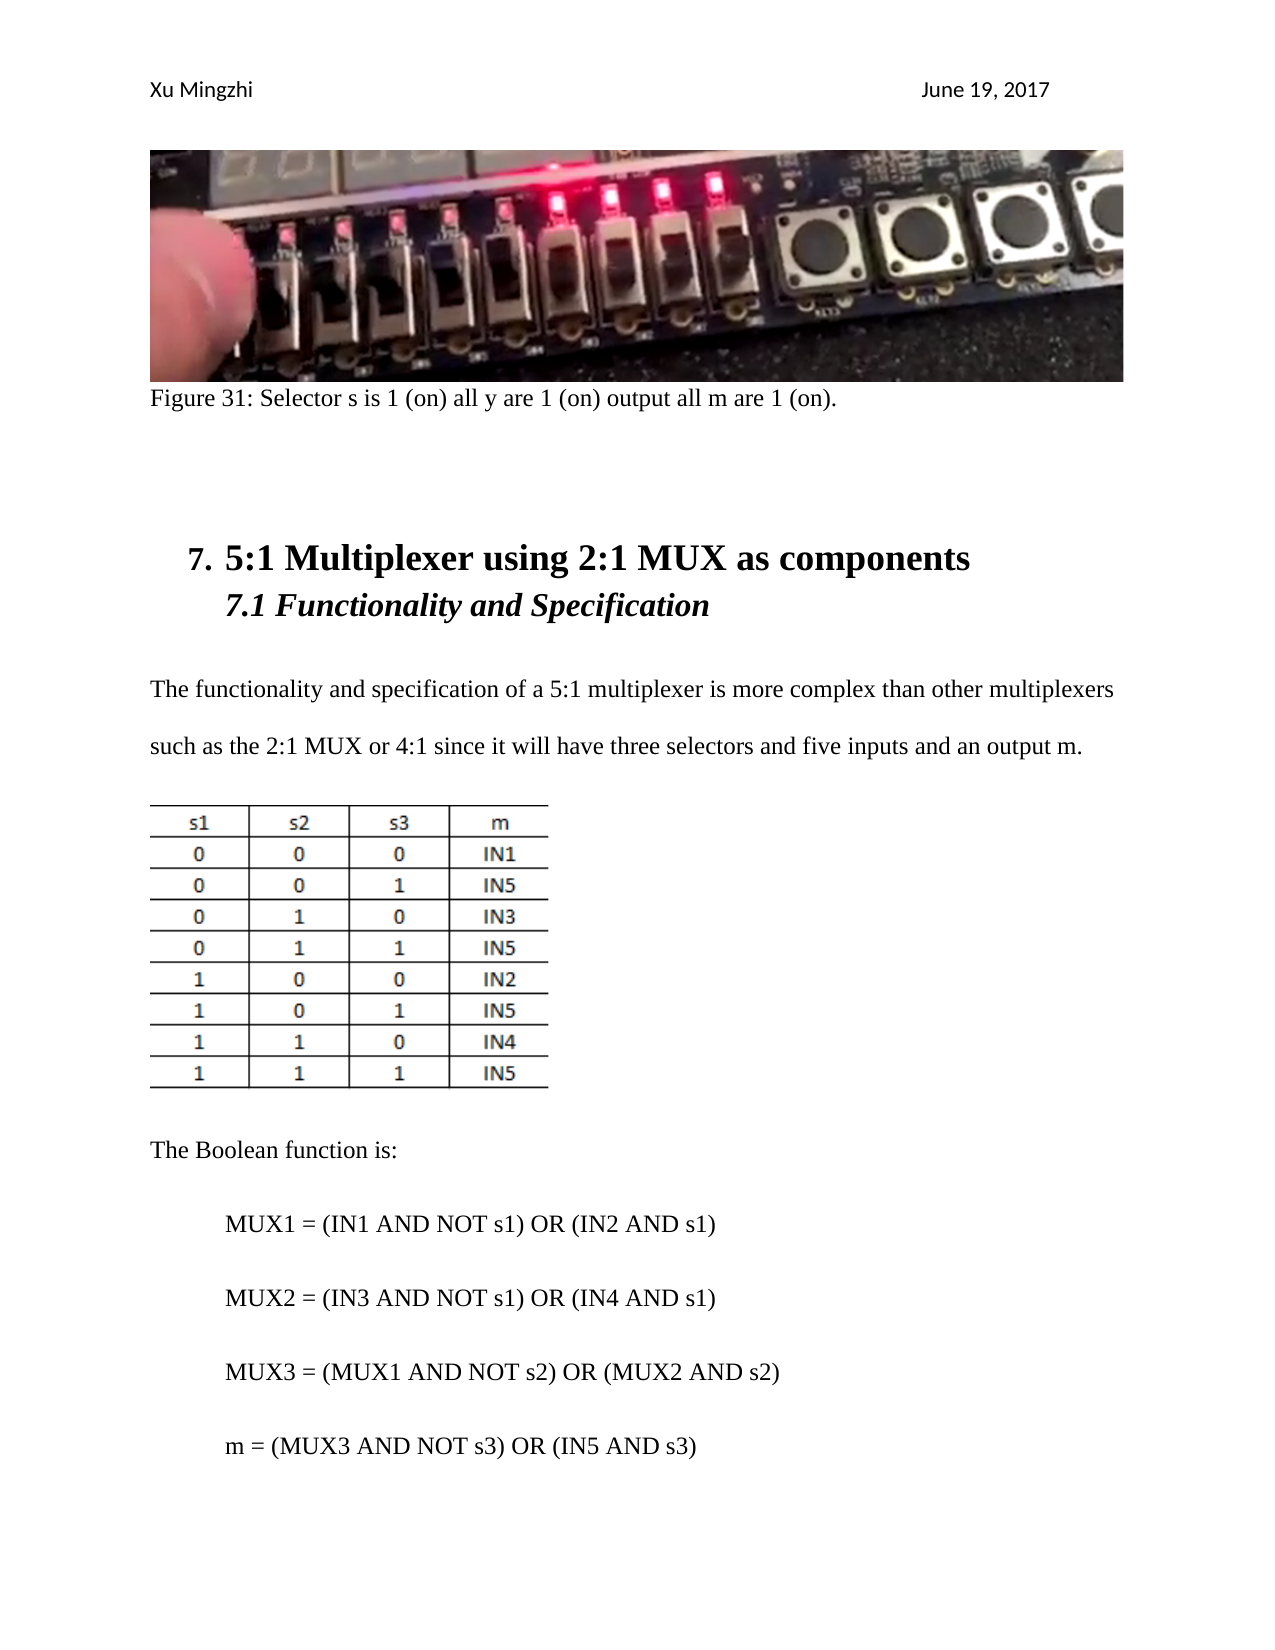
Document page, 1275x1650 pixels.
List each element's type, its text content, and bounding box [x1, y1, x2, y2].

text MUX3 = (MUX1 AND NOT s2) OR (MUX2 AND s2) [150, 1357, 1125, 1386]
text m = (MUX3 AND NOT s3) OR (IN5 AND s3) [150, 1431, 1125, 1460]
text The Boolean function is: [150, 1135, 1125, 1163]
text MUX2 = (IN3 AND NOT s1) OR (IN4 AND s1) [150, 1283, 1125, 1312]
picture [150, 150, 1124, 382]
text MUX1 = (IN1 AND NOT s1) OR (IN2 AND s1) [150, 1209, 1125, 1238]
picture [150, 805, 549, 1090]
subtitle Functionality and Specification [225, 586, 1125, 624]
text The functionality and specification of a 5:1 multiplexer is more complex than other multiplexers such as the 2:1 MUX or 4:1 since it will have three selectors and five inputs and an output m. [150, 674, 1125, 760]
subtitle 5:1 Multiplexer using 2:1 MUX as components [187, 535, 1125, 578]
